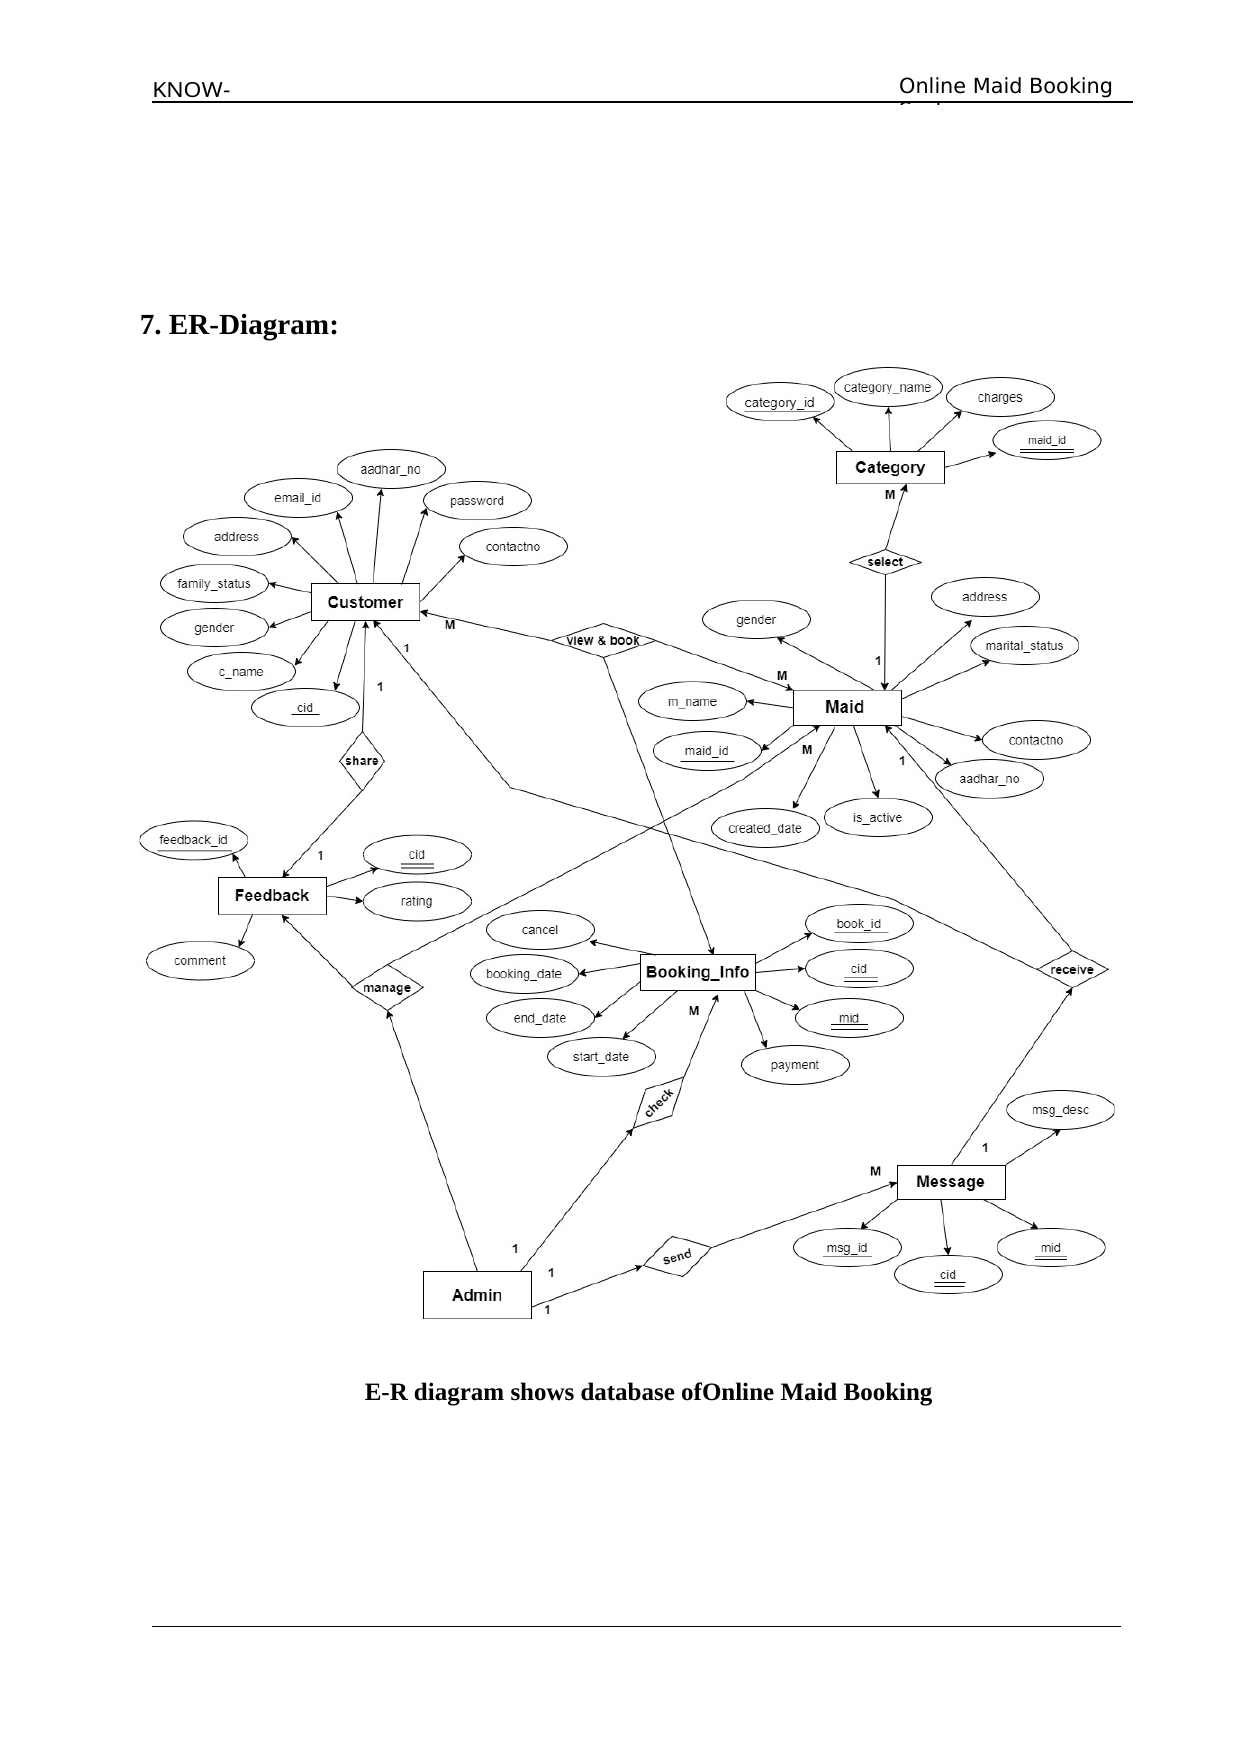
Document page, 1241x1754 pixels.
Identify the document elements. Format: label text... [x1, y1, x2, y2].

picture [139, 367, 1115, 1319]
text E-R diagram shows database ofOnline Maid Booking [289, 1377, 1134, 1405]
subtitle 7. ER-Diagram: [139, 307, 1134, 341]
